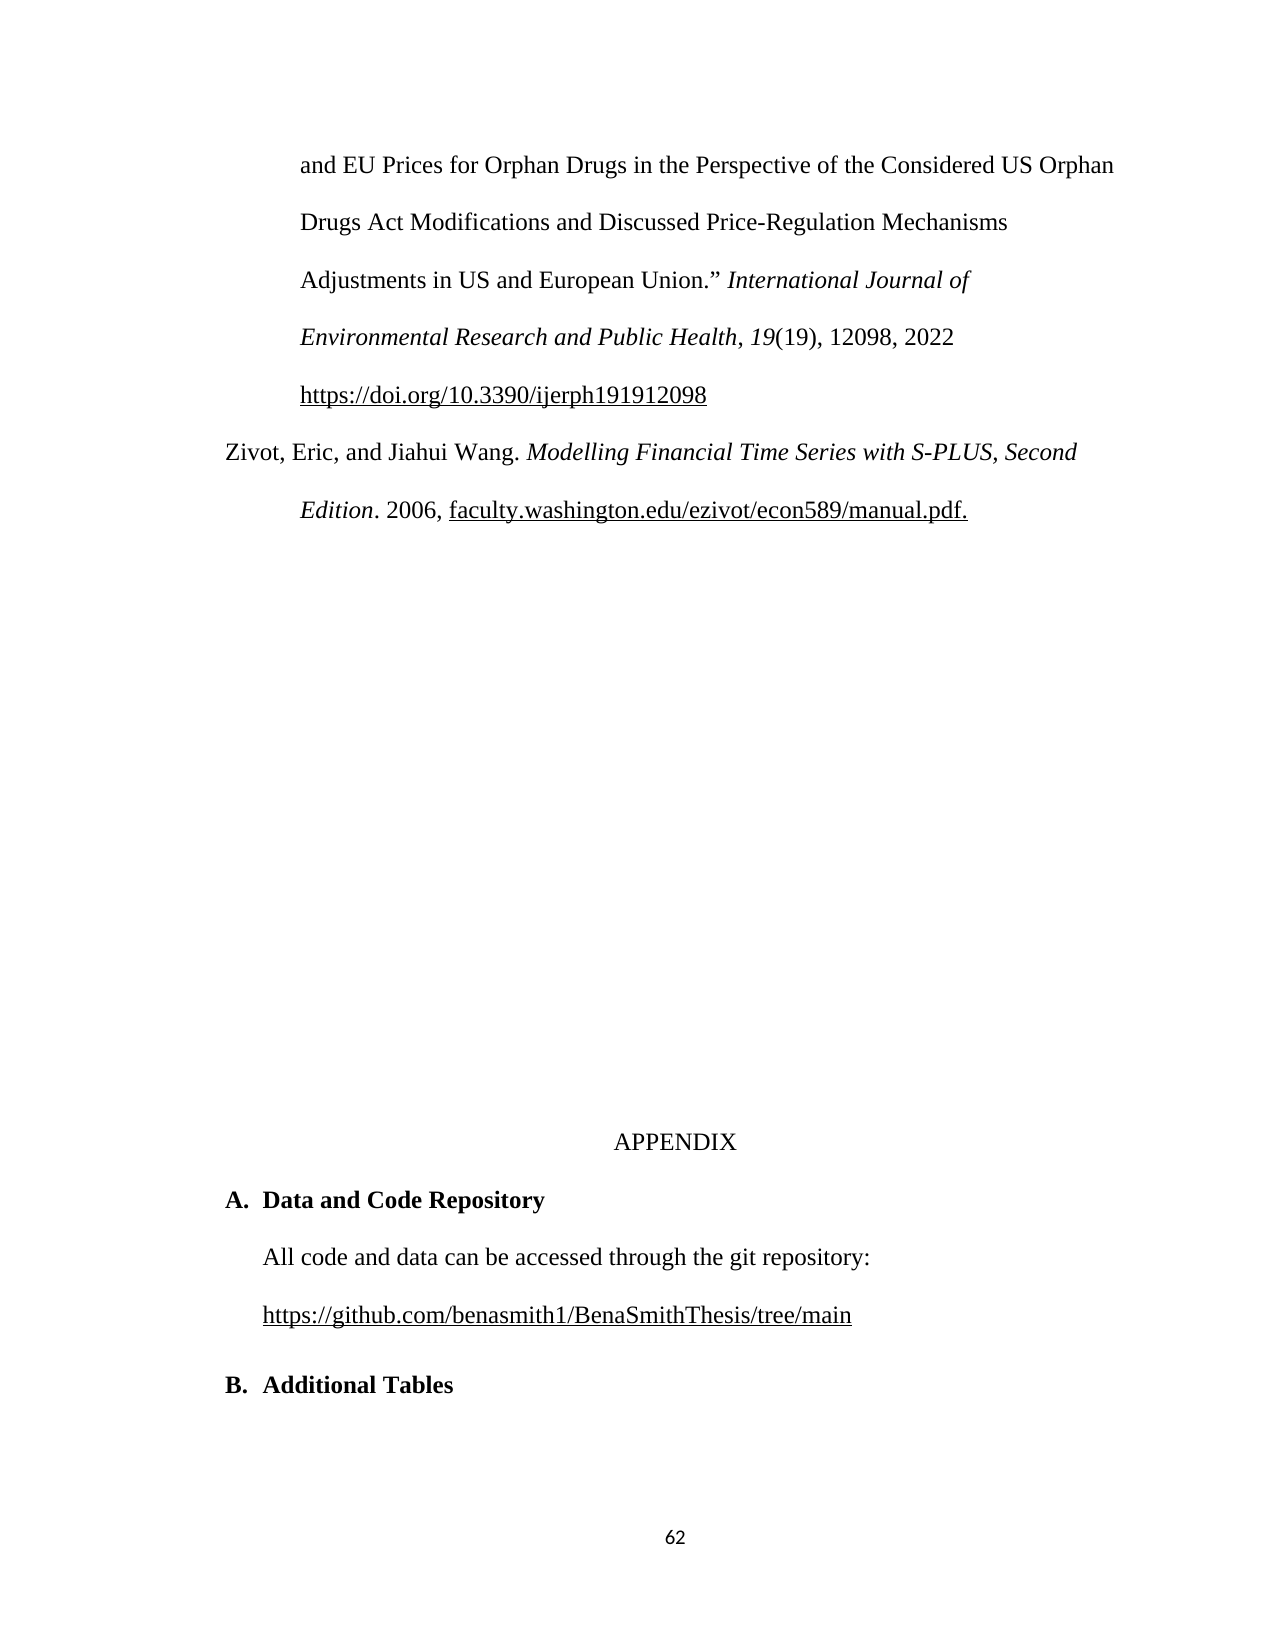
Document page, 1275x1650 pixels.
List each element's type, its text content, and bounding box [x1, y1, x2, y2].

text Zivot, Eric, and Jiahui Wang. Modelling Financial Time Series with S-PLUS, Second Edition. 2006, faculty.washington.edu/ezivot/econ589/manual.pdf. [225, 437, 1125, 524]
text APPENDIX [225, 1127, 1125, 1156]
text All code and data can be accessed through the git repository: [262, 1242, 1125, 1271]
list Additional Tables [225, 1370, 1125, 1399]
list Data and Code Repository [225, 1185, 1125, 1214]
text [225, 150, 1125, 409]
text https://github.com/benasmith1/BenaSmithThesis/tree/main [262, 1300, 1125, 1329]
